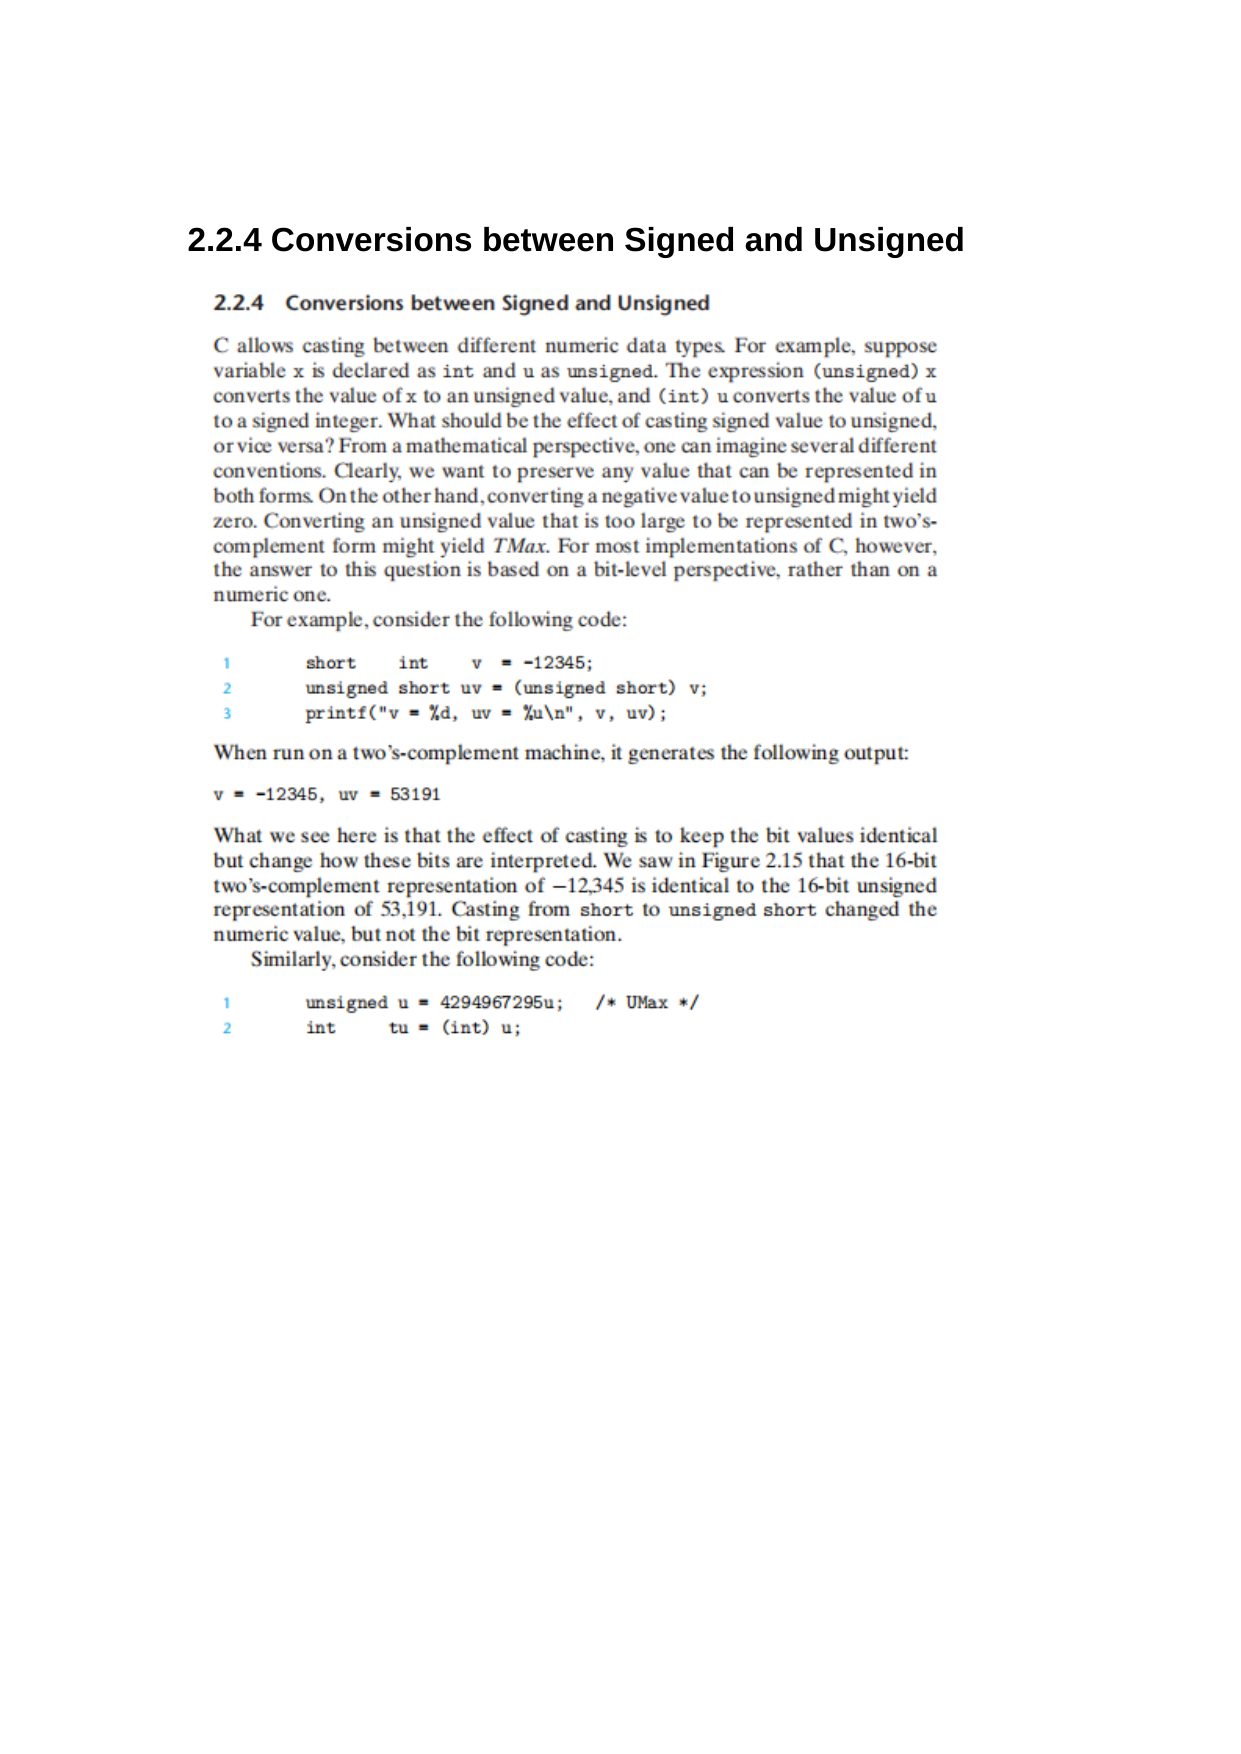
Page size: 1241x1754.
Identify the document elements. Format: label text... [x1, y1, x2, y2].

picture [187, 280, 989, 1068]
subtitle 2.2.4 Conversions between Signed and Unsigned [187, 219, 1053, 259]
